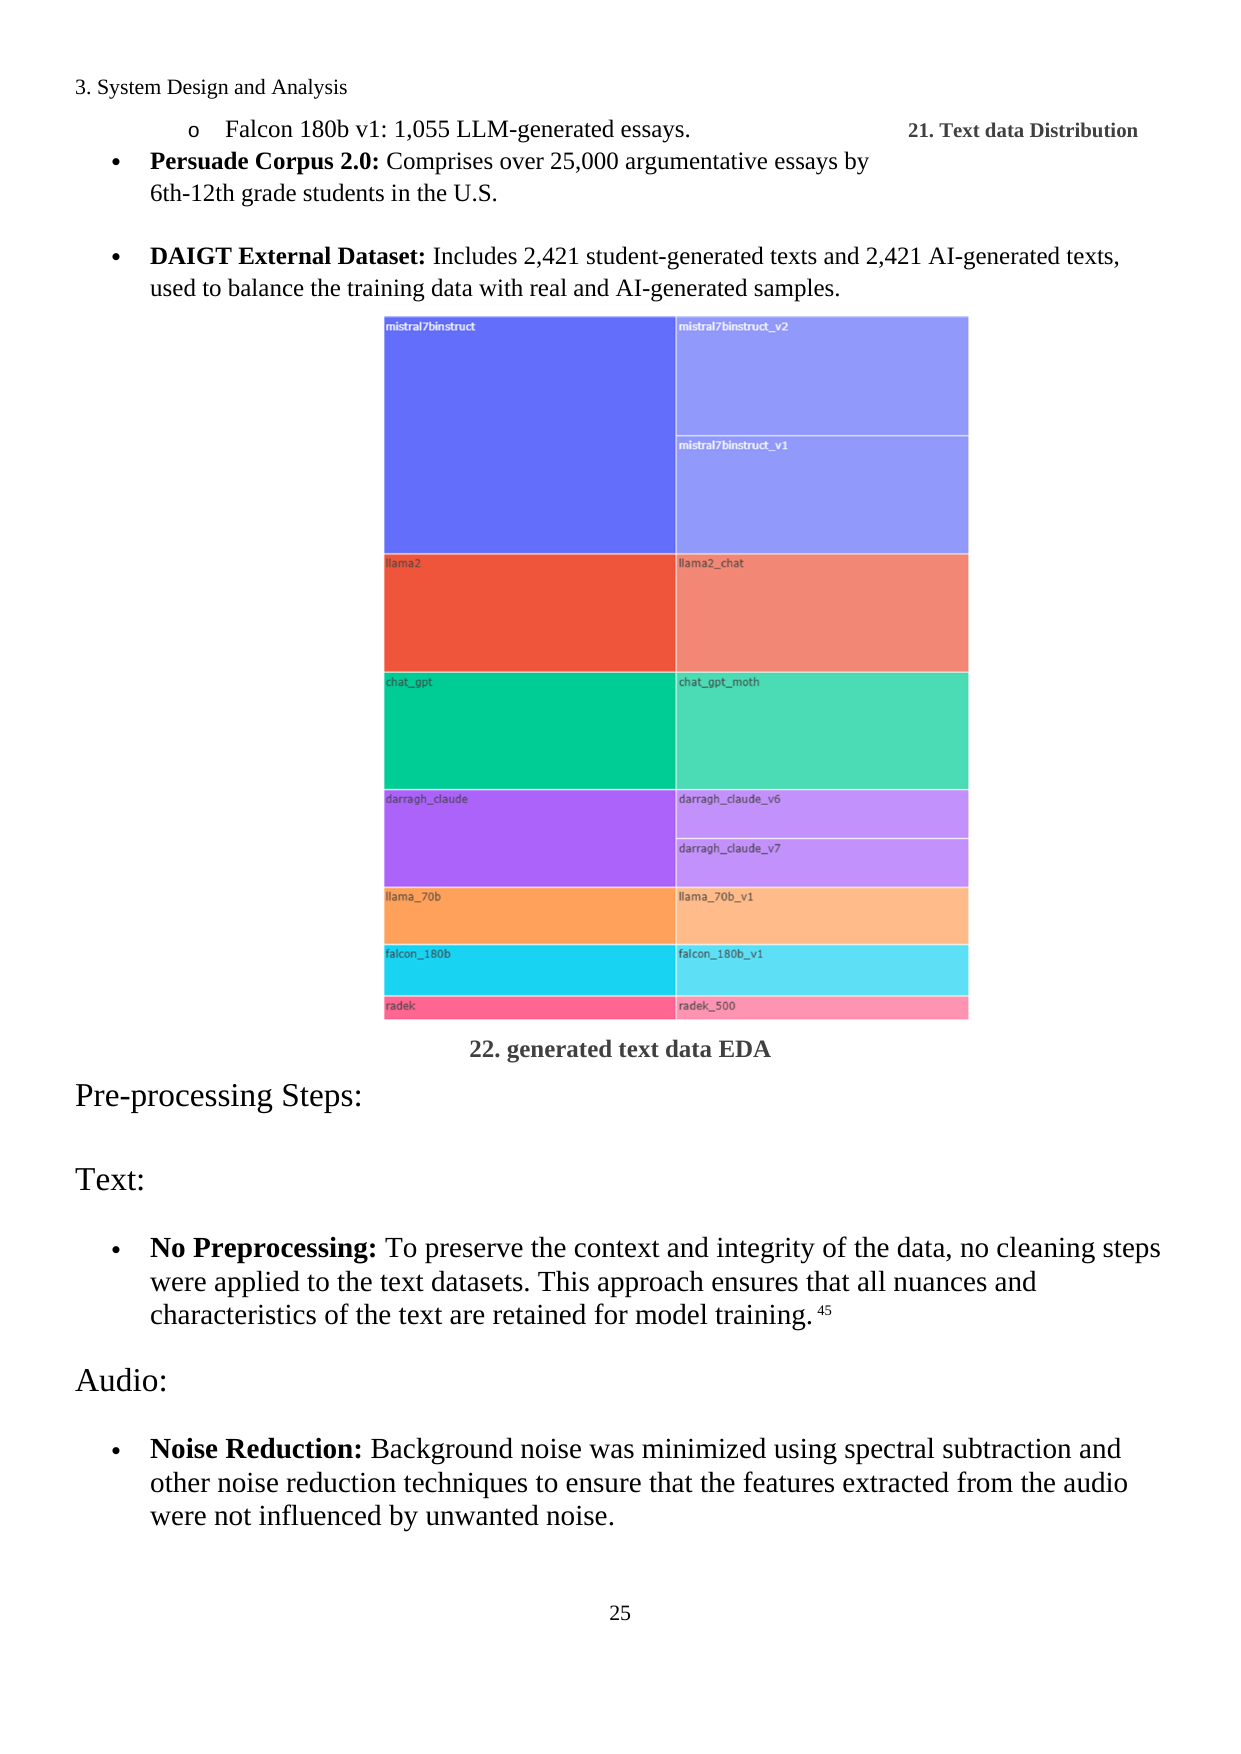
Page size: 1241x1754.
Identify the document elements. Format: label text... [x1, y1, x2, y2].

list No Preprocessing: To preserve the context and integrity of the data, no cleaning steps were applied to the text datasets. This approach ensures that all nuances and characteristics of the text are retained for model training. [112, 1230, 1165, 1331]
list Falcon 180b v1: 1,055 LLM-generated essays. [187, 114, 1165, 143]
list Noise Reduction: Background noise was minimized using spectral subtraction and other noise reduction techniques to ensure that the features extracted from the audio were not influenced by unwanted noise. [112, 1431, 1165, 1532]
picture [384, 316, 969, 1020]
list Persuade Corpus 2.0: Comprises over 25,000 argumentative essays by 6th-12th grade students in the U.S. [112, 146, 1165, 207]
text 22. generated text data eda [75, 1034, 1165, 1063]
subtitle Pre-processing Steps: [75, 1076, 1165, 1114]
list DAIGT External Dataset: Includes 2,421 student-generated texts and 2,421 AI-generated texts, used to balance the training data with real and AI-generated samples. [112, 241, 1165, 301]
subtitle Audio: [75, 1360, 1165, 1398]
subtitle Text: [75, 1159, 1165, 1197]
